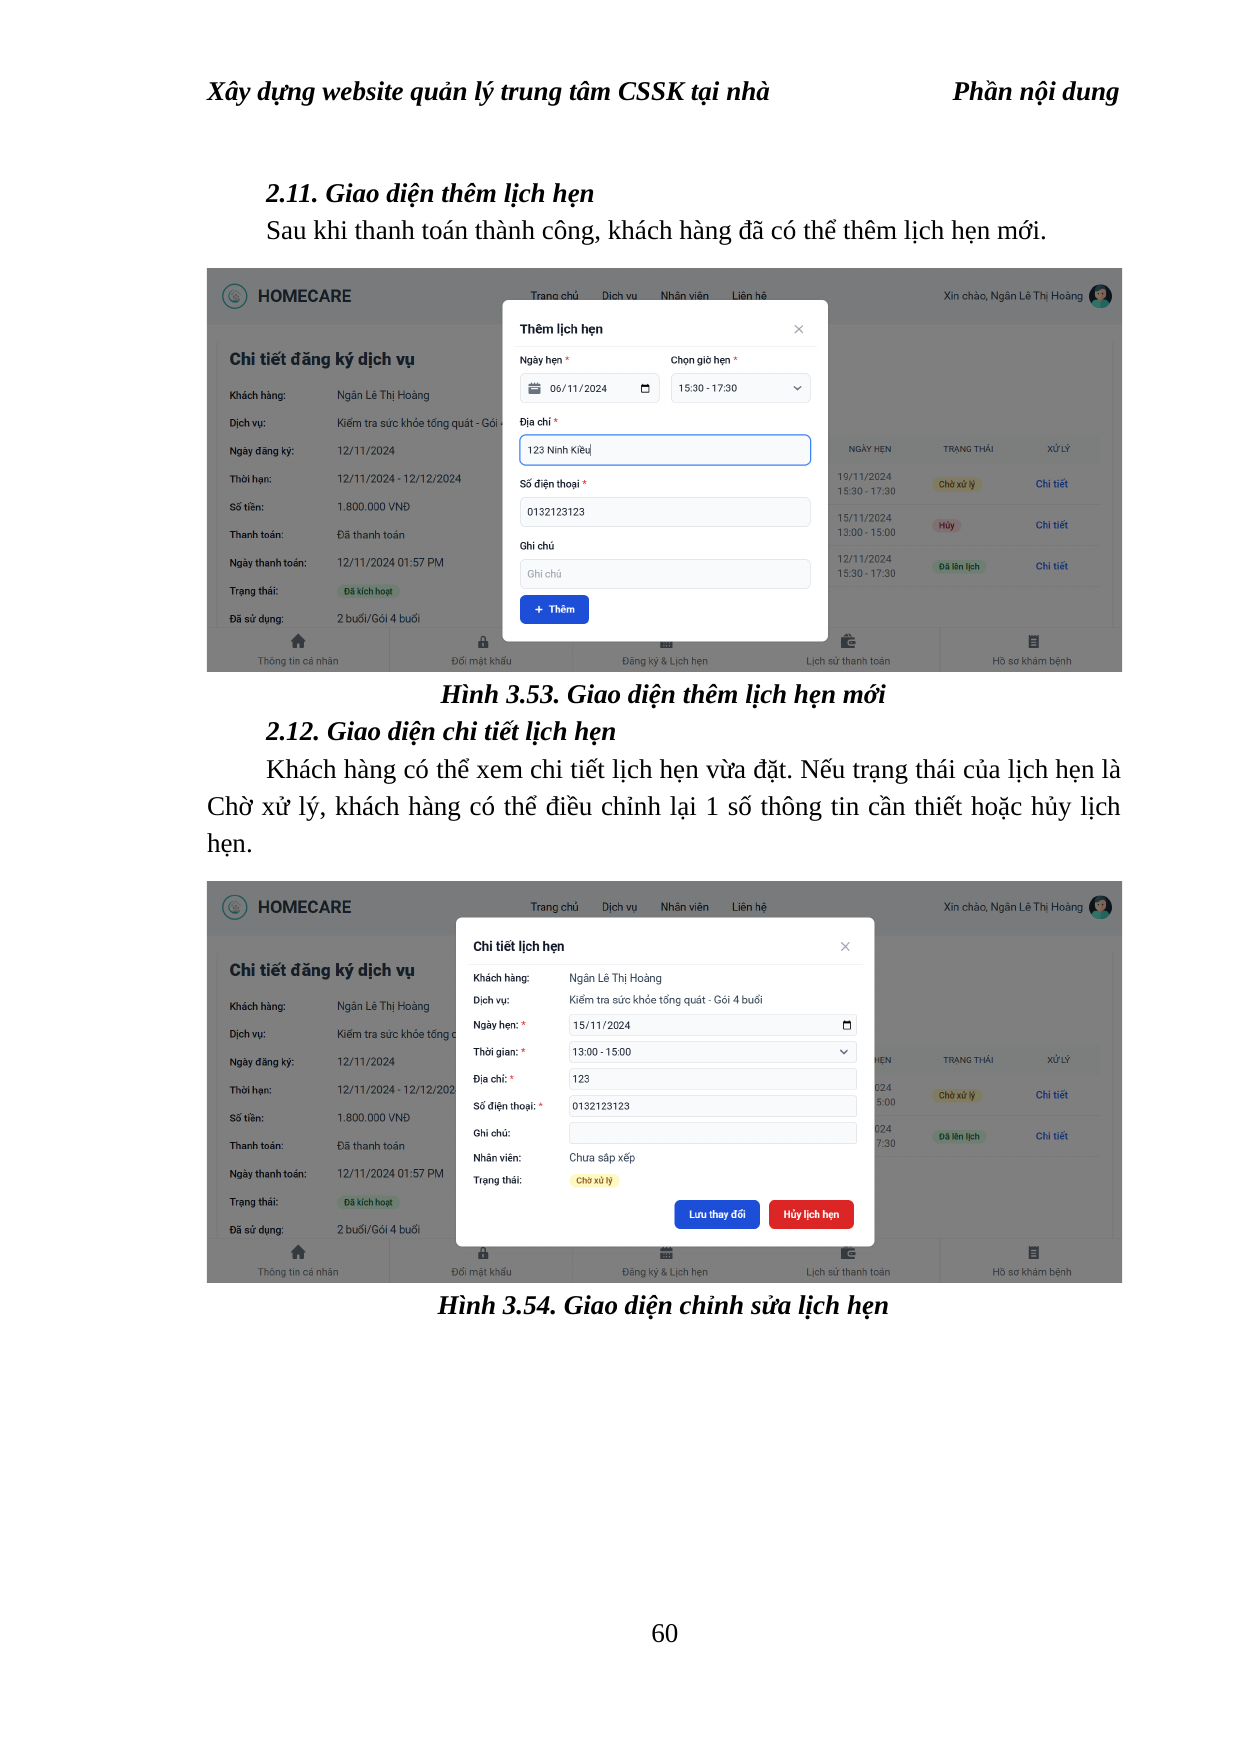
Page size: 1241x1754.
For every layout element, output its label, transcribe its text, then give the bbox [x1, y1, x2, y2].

text Sau khi thanh toán thành công, khách hàng đã có thể thêm lịch hẹn mới. [266, 214, 1122, 246]
picture [206, 881, 1123, 1283]
picture [206, 268, 1123, 672]
subtitle Giao diện chi tiết lịch hẹn [207, 715, 1122, 747]
subtitle Giao diện thêm lịch hẹn [207, 177, 1122, 208]
text Khách hàng có thể xem chi tiết lịch hẹn vừa đặt. Nếu trạng thái của lịch hẹn là Chờ xử lý, khách hàng có thể điều chỉnh lại 1 số thông tin cần thiết hoặc hủy lịch hẹn. [207, 753, 1122, 858]
